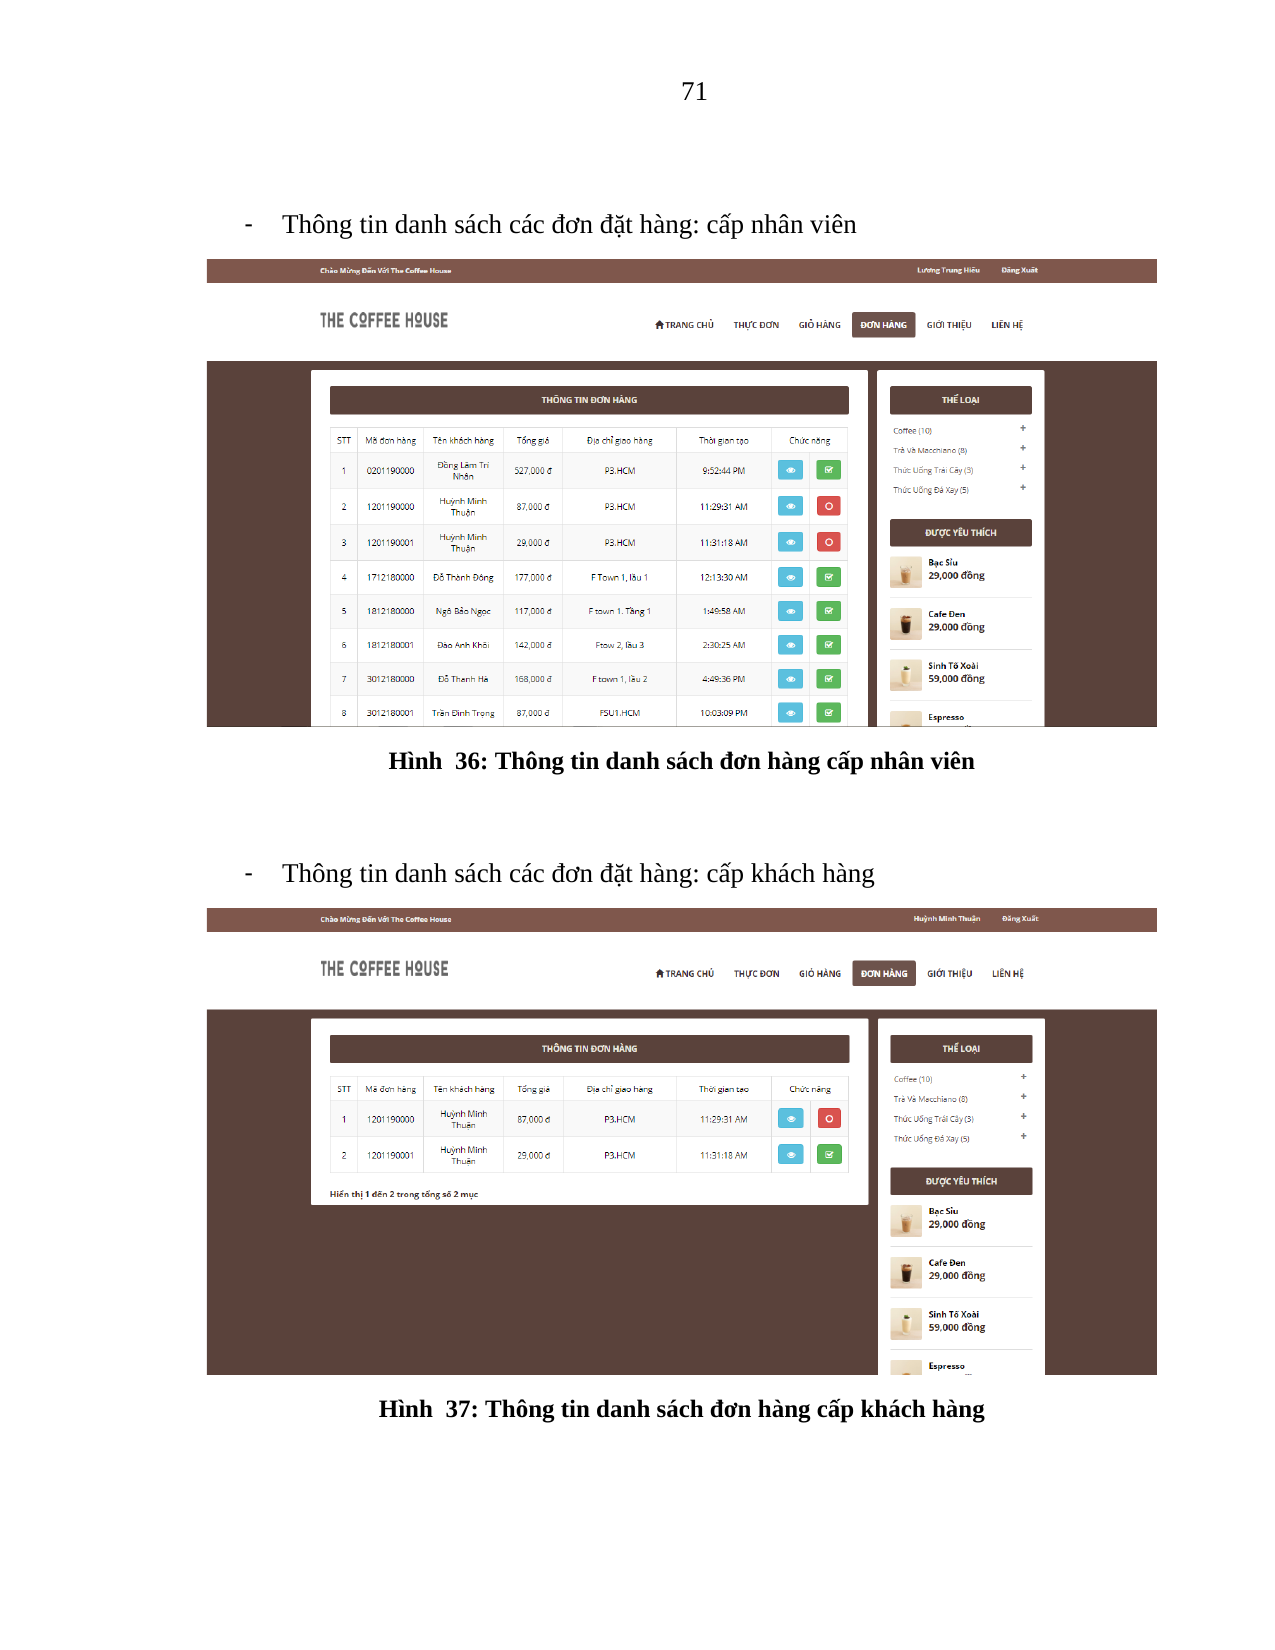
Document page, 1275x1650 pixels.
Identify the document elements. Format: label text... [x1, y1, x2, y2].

text Hình 37: Thông tin danh sách đơn hàng cấp khách hàng [207, 1394, 1157, 1422]
list Thông tin danh sách các đơn đặt hàng: cấp khách hàng [244, 856, 1157, 889]
picture [206, 908, 1157, 1375]
text Hình 36: Thông tin danh sách đơn hàng cấp nhân viên [207, 746, 1157, 775]
picture [206, 259, 1157, 727]
list Thông tin danh sách các đơn đặt hàng: cấp nhân viên [244, 207, 1157, 240]
